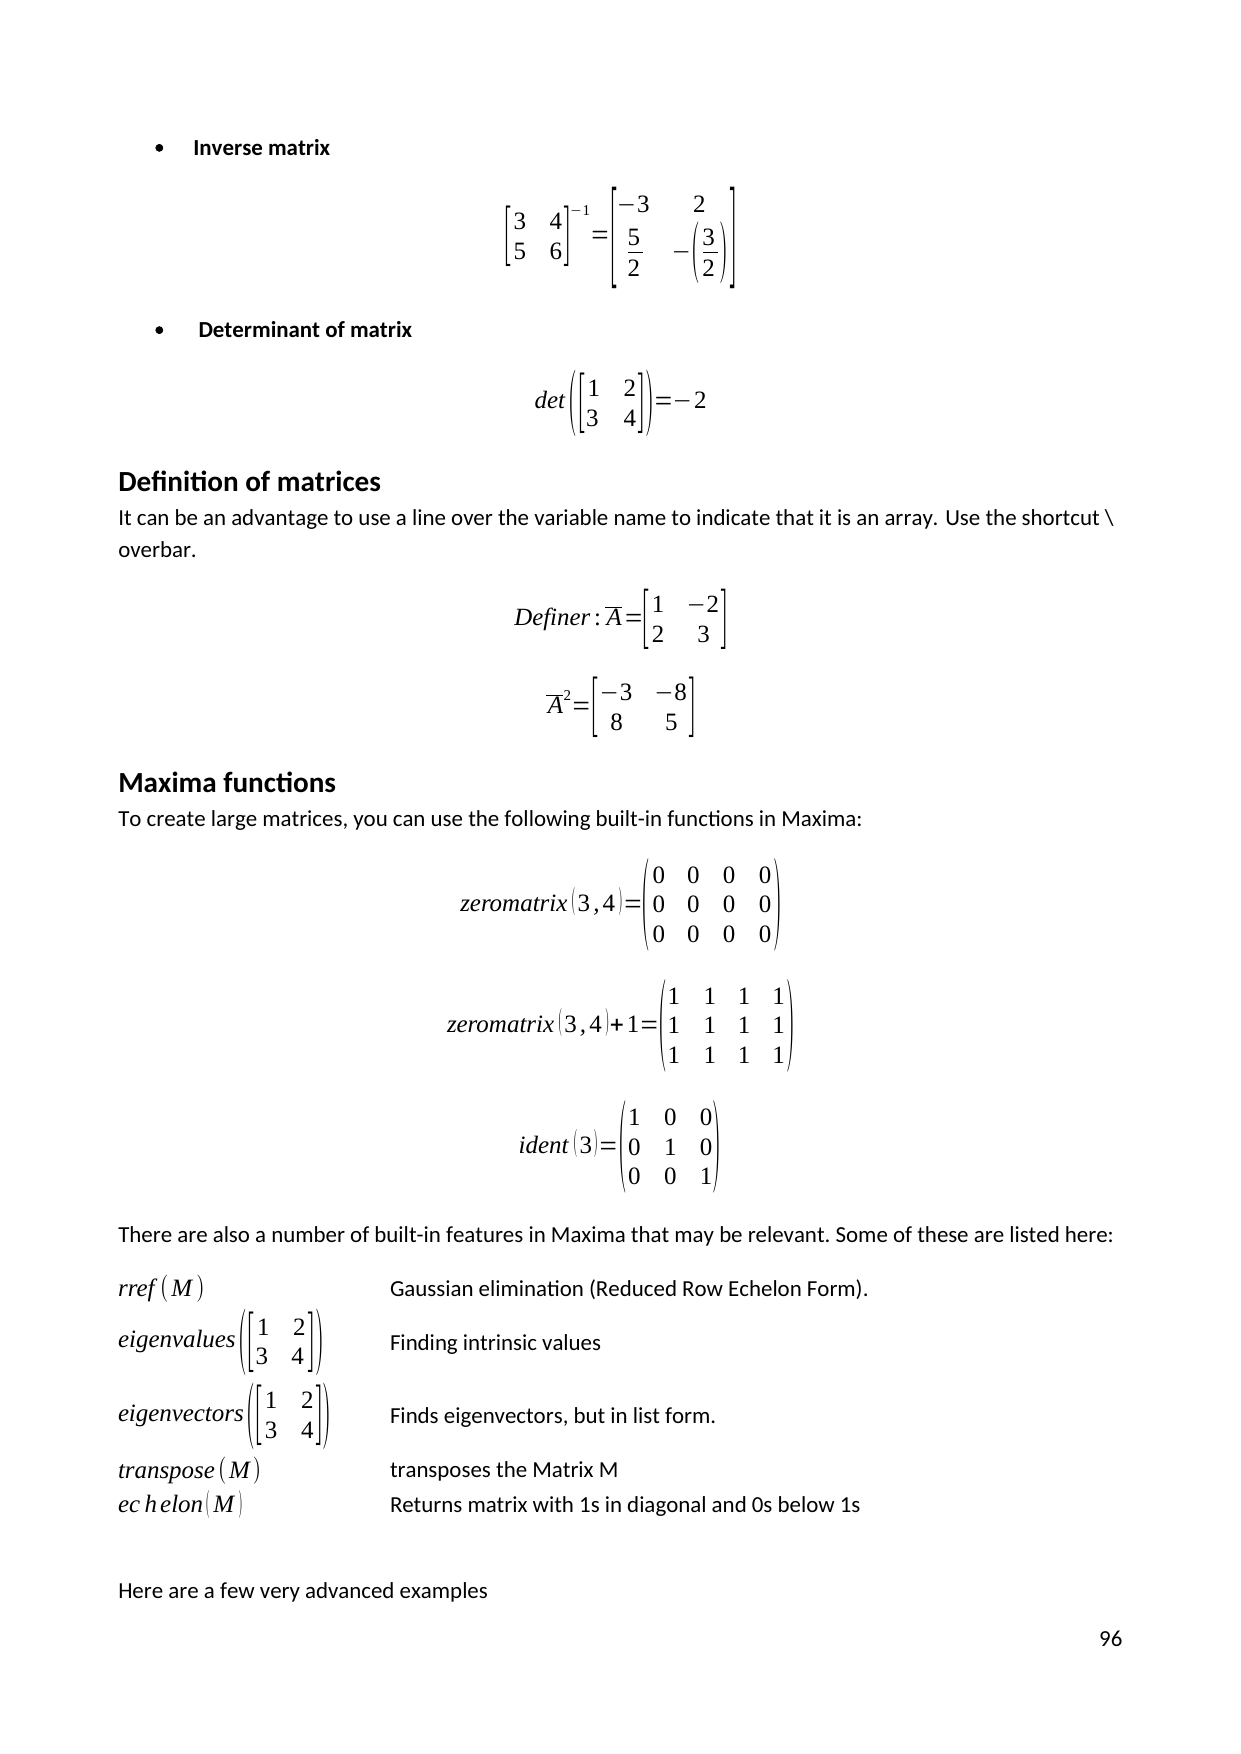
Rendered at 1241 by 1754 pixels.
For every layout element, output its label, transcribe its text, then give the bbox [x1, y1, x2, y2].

text Finds eigenvectors, but in list form. [118, 1381, 1122, 1450]
list Inverse matrix [156, 133, 1122, 161]
text transposes the Matrix M [118, 1454, 1122, 1484]
list Determinant of matrix [156, 315, 1122, 343]
text Here are a few very advanced examples [118, 1576, 1122, 1604]
text There are also a number of built-in features in Maxima that may be relevant. Some of these are listed here: [118, 1220, 1122, 1248]
text Definition of matrices It can be an advantage to use a line over the variable name to indicate that it is an array. Use the shortcut \overbar. [118, 463, 1122, 563]
text Maxima functions To create large matrices, you can use the following built-in functions in Maxima: [118, 764, 1122, 832]
text Returns matrix with 1s in diagonal and 0s below 1s [118, 1489, 1122, 1519]
text Gaussian elimination (Reduced Row Echelon Form). [118, 1273, 1122, 1303]
text Finding intrinsic values [118, 1307, 1122, 1377]
